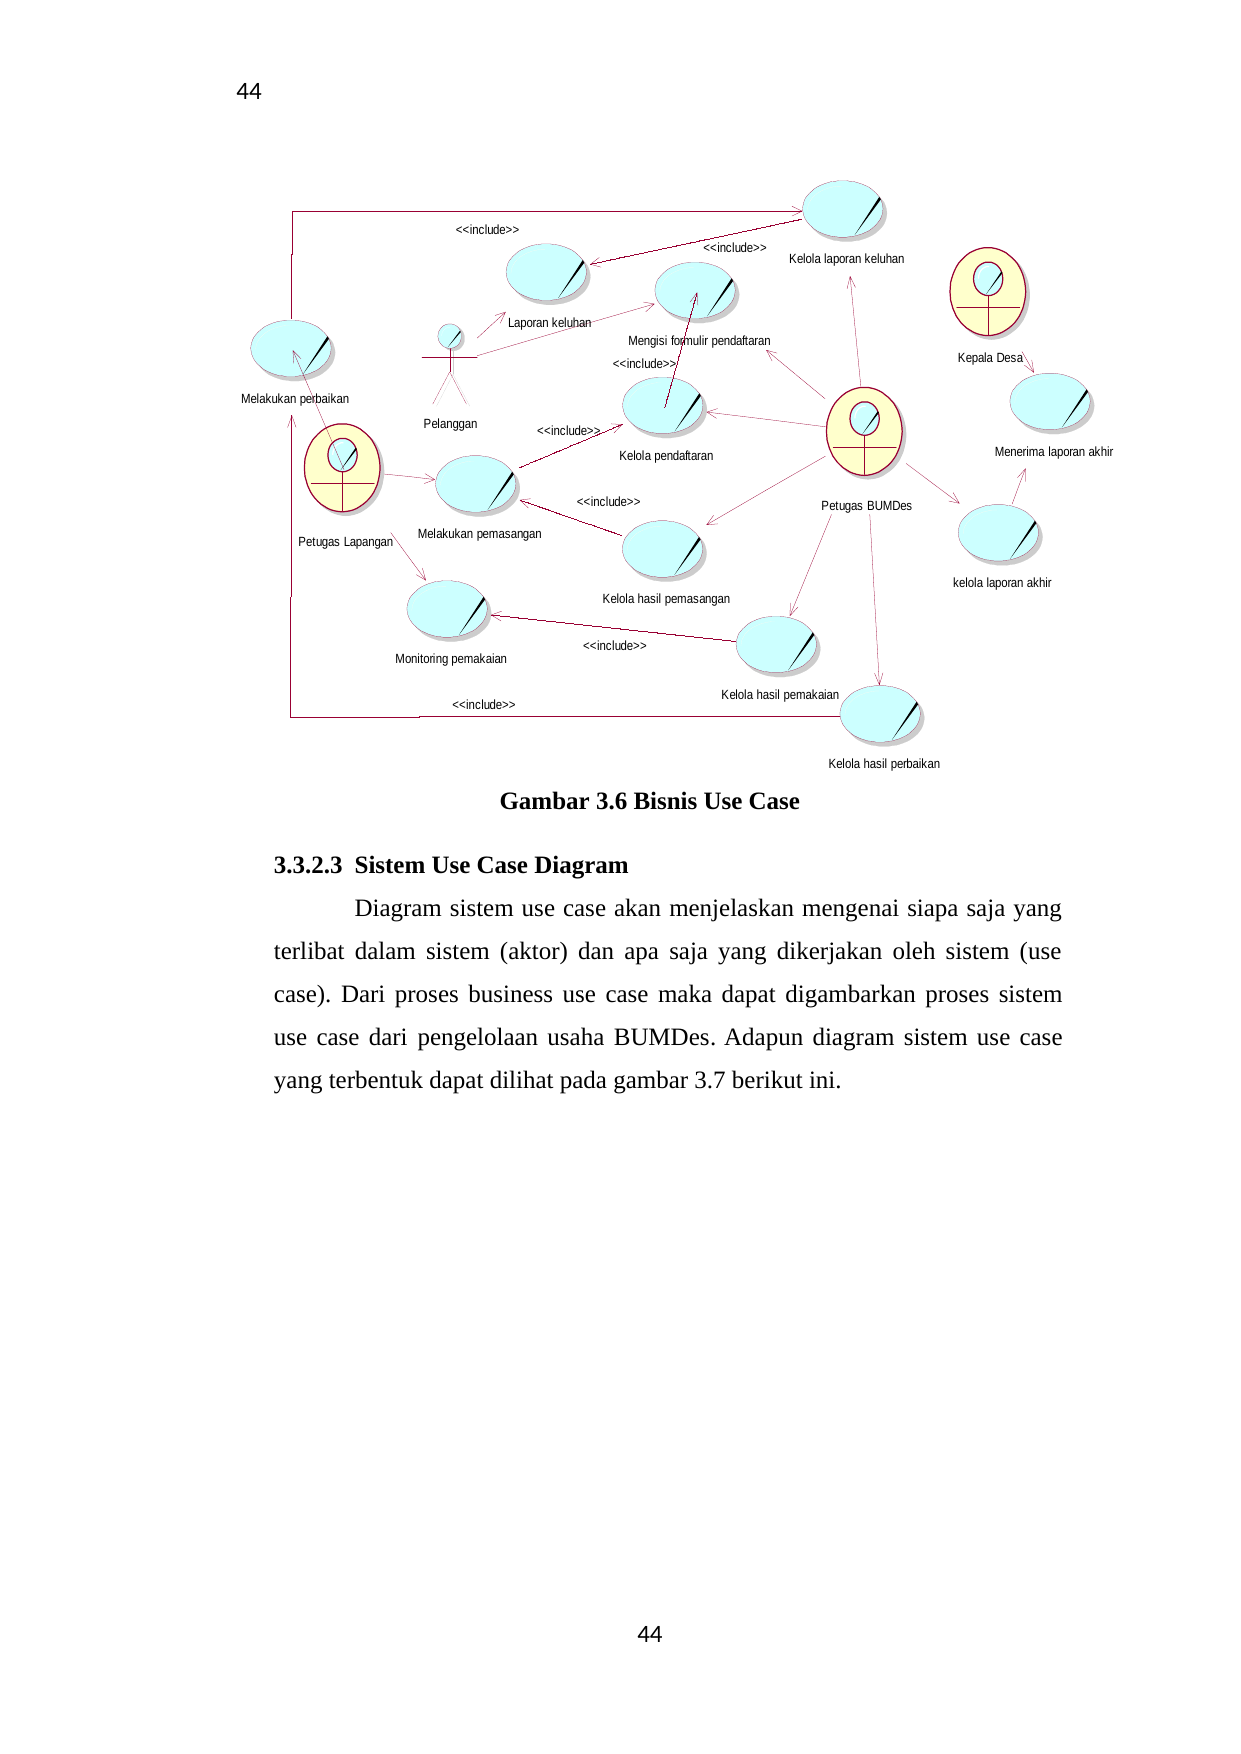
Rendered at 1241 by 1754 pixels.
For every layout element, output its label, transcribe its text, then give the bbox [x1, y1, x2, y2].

list Sistem Use Case Diagram [274, 850, 1063, 878]
text Diagram sistem use case akan menjelaskan mengenai siapa saja yang terlibat dalam sistem (aktor) dan apa saja yang dikerjakan oleh sistem (use case). Dari proses business use case maka dapat digambarkan proses sistem use case dari pengelolaan usaha BUMDes. Adapun diagram sistem use case yang terbentuk dapat dilihat pada gambar 3.7 berikut ini. [274, 893, 1063, 1094]
text Gambar 3.6 Bisnis Use Case [236, 786, 1063, 814]
